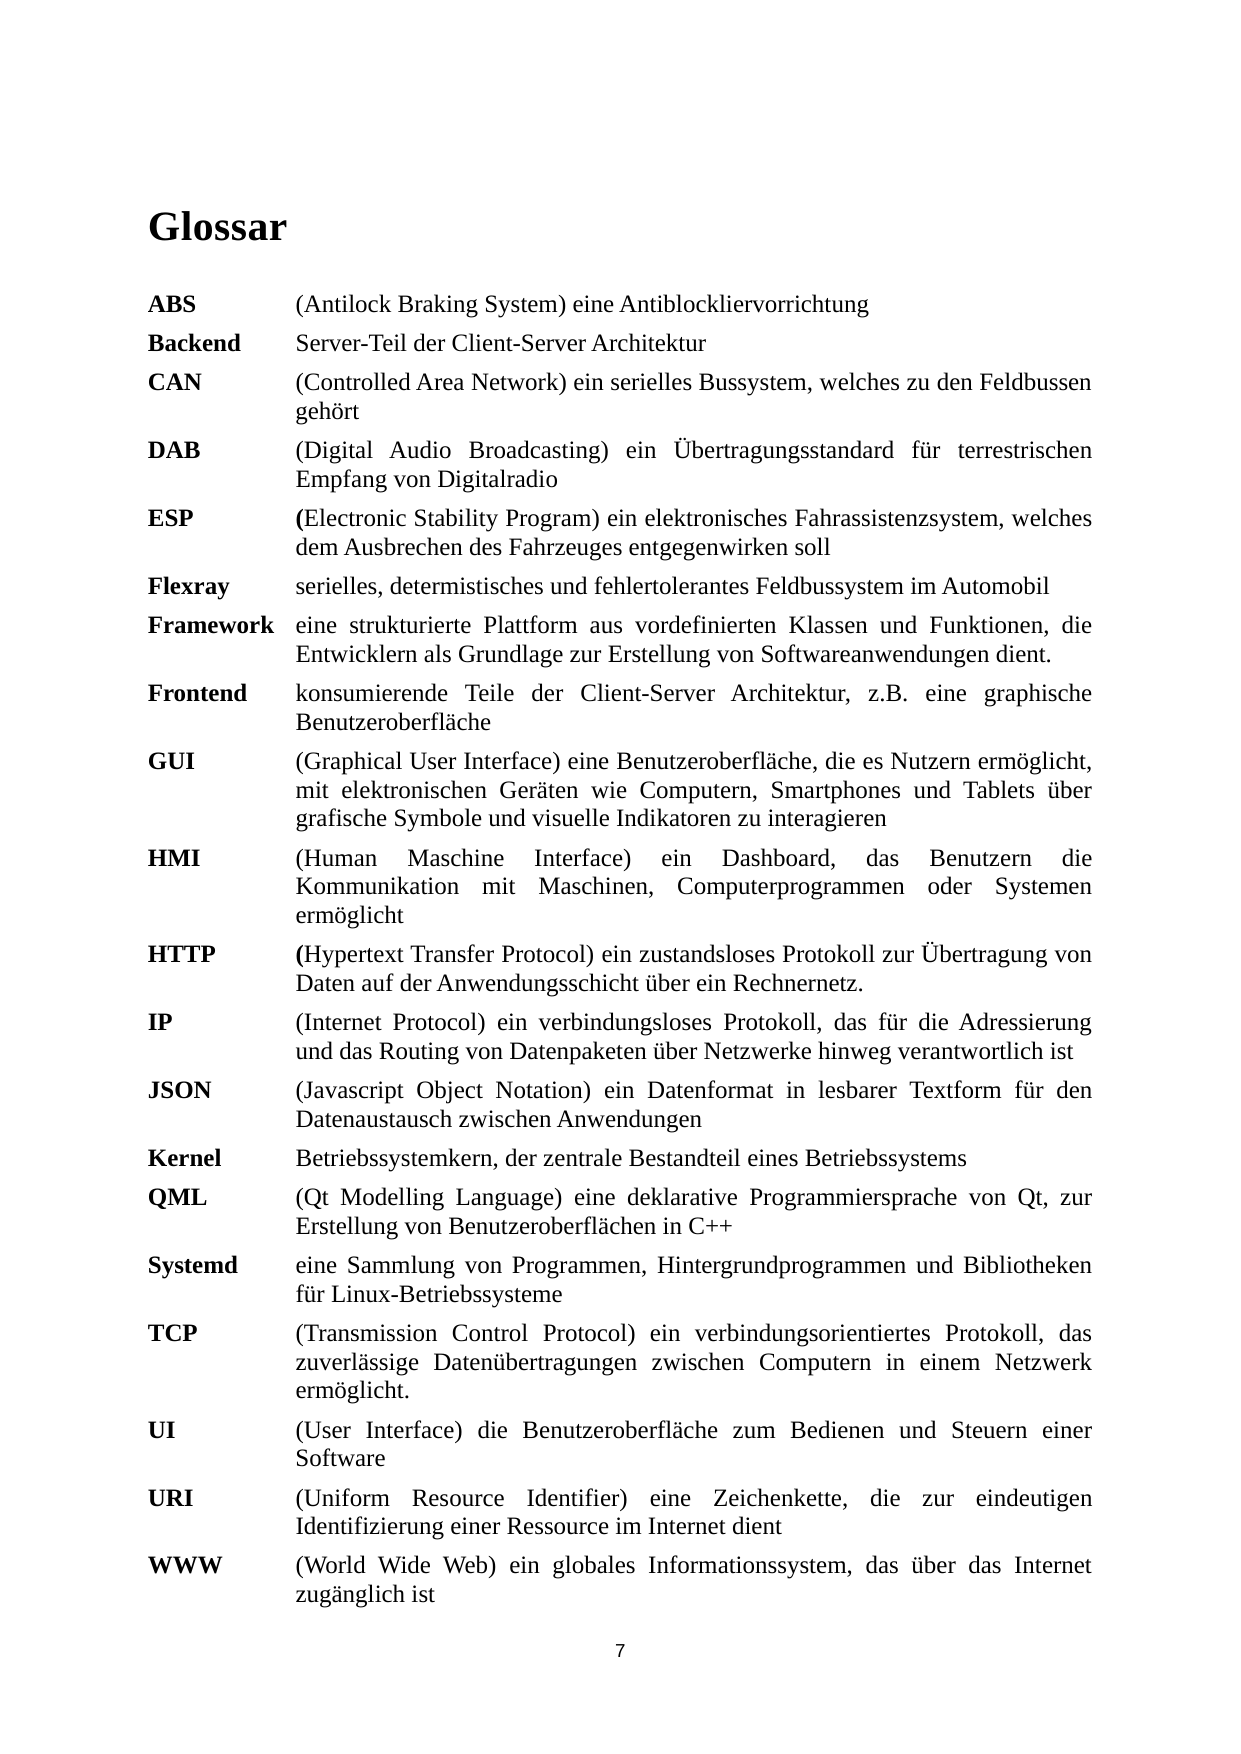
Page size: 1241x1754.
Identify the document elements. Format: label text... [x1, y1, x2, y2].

text QML (Qt Modelling Language) eine deklarative Programmiersprache von Qt, zur Erstellung von Benutzeroberflächen in C++ [148, 1182, 1093, 1240]
text DAB (Digital Audio Broadcasting) ein Übertragungsstandard für terrestrischen Empfang von Digitalradio [148, 435, 1093, 493]
text IP (Internet Protocol) ein verbindungsloses Protokoll, das für die Adressierung und das Routing von Datenpaketen über Netzwerke hinweg verantwortlich ist [148, 1007, 1093, 1065]
text ABS (Antilock Braking System) eine Antiblockliervorrichtung [148, 289, 1093, 318]
text Backend Server-Teil der Client-Server Architektur [148, 328, 1093, 357]
text URI (Uniform Resource Identifier) eine Zeichenkette, die zur eindeutigen Identifizierung einer Ressource im Internet dient [148, 1483, 1093, 1540]
text Flexray serielles, determistisches und fehlertolerantes Feldbussystem im Automobil [148, 571, 1093, 600]
text CAN (Controlled Area Network) ein serielles Bussystem, welches zu den Feldbussen gehört [148, 367, 1093, 425]
text WWW (World Wide Web) ein globales Informationssystem, das über das Internet zugänglich ist [148, 1551, 1093, 1608]
text Framework eine strukturierte Plattform aus vordefinierten Klassen und Funktionen, die Entwicklern als Grundlage zur Erstellung von Softwareanwendungen dient. [148, 610, 1093, 668]
text Kernel Betriebssystemkern, der zentrale Bestandteil eines Betriebssystems [148, 1143, 1093, 1172]
text HTTP (Hypertext Transfer Protocol) ein zustandsloses Protokoll zur Übertragung von Daten auf der Anwendungsschicht über ein Rechnernetz. [148, 939, 1093, 997]
text HMI (Human Maschine Interface) ein Dashboard, das Benutzern die Kommunikation mit Maschinen, Computerprogrammen oder Systemen ermöglicht [148, 843, 1093, 929]
text TCP (Transmission Control Protocol) ein verbindungsorientiertes Protokoll, das zuverlässige Datenübertragungen zwischen Computern in einem Netzwerk ermöglicht. [148, 1318, 1093, 1404]
text Systemd eine Sammlung von Programmen, Hintergrundprogrammen und Bibliotheken für Linux-Betriebssysteme [148, 1250, 1093, 1308]
text ESP (Electronic Stability Program) ein elektronisches Fahrassistenzsystem, welches dem Ausbrechen des Fahrzeuges entgegenwirken soll [148, 503, 1093, 561]
text Frontend konsumierende Teile der Client-Server Architektur, z.B. eine graphische Benutzeroberfläche [148, 678, 1093, 736]
text Glossar [148, 202, 1093, 250]
text JSON (Javascript Object Notation) ein Datenformat in lesbarer Textform für den Datenaustausch zwischen Anwendungen [148, 1075, 1093, 1133]
text GUI (Graphical User Interface) eine Benutzeroberfläche, die es Nutzern ermöglicht, mit elektronischen Geräten wie Computern, Smartphones und Tablets über grafische Symbole und visuelle Indikatoren zu interagieren [148, 746, 1093, 832]
text UI (User Interface) die Benutzeroberfläche zum Bedienen und Steuern einer Software [148, 1415, 1093, 1472]
